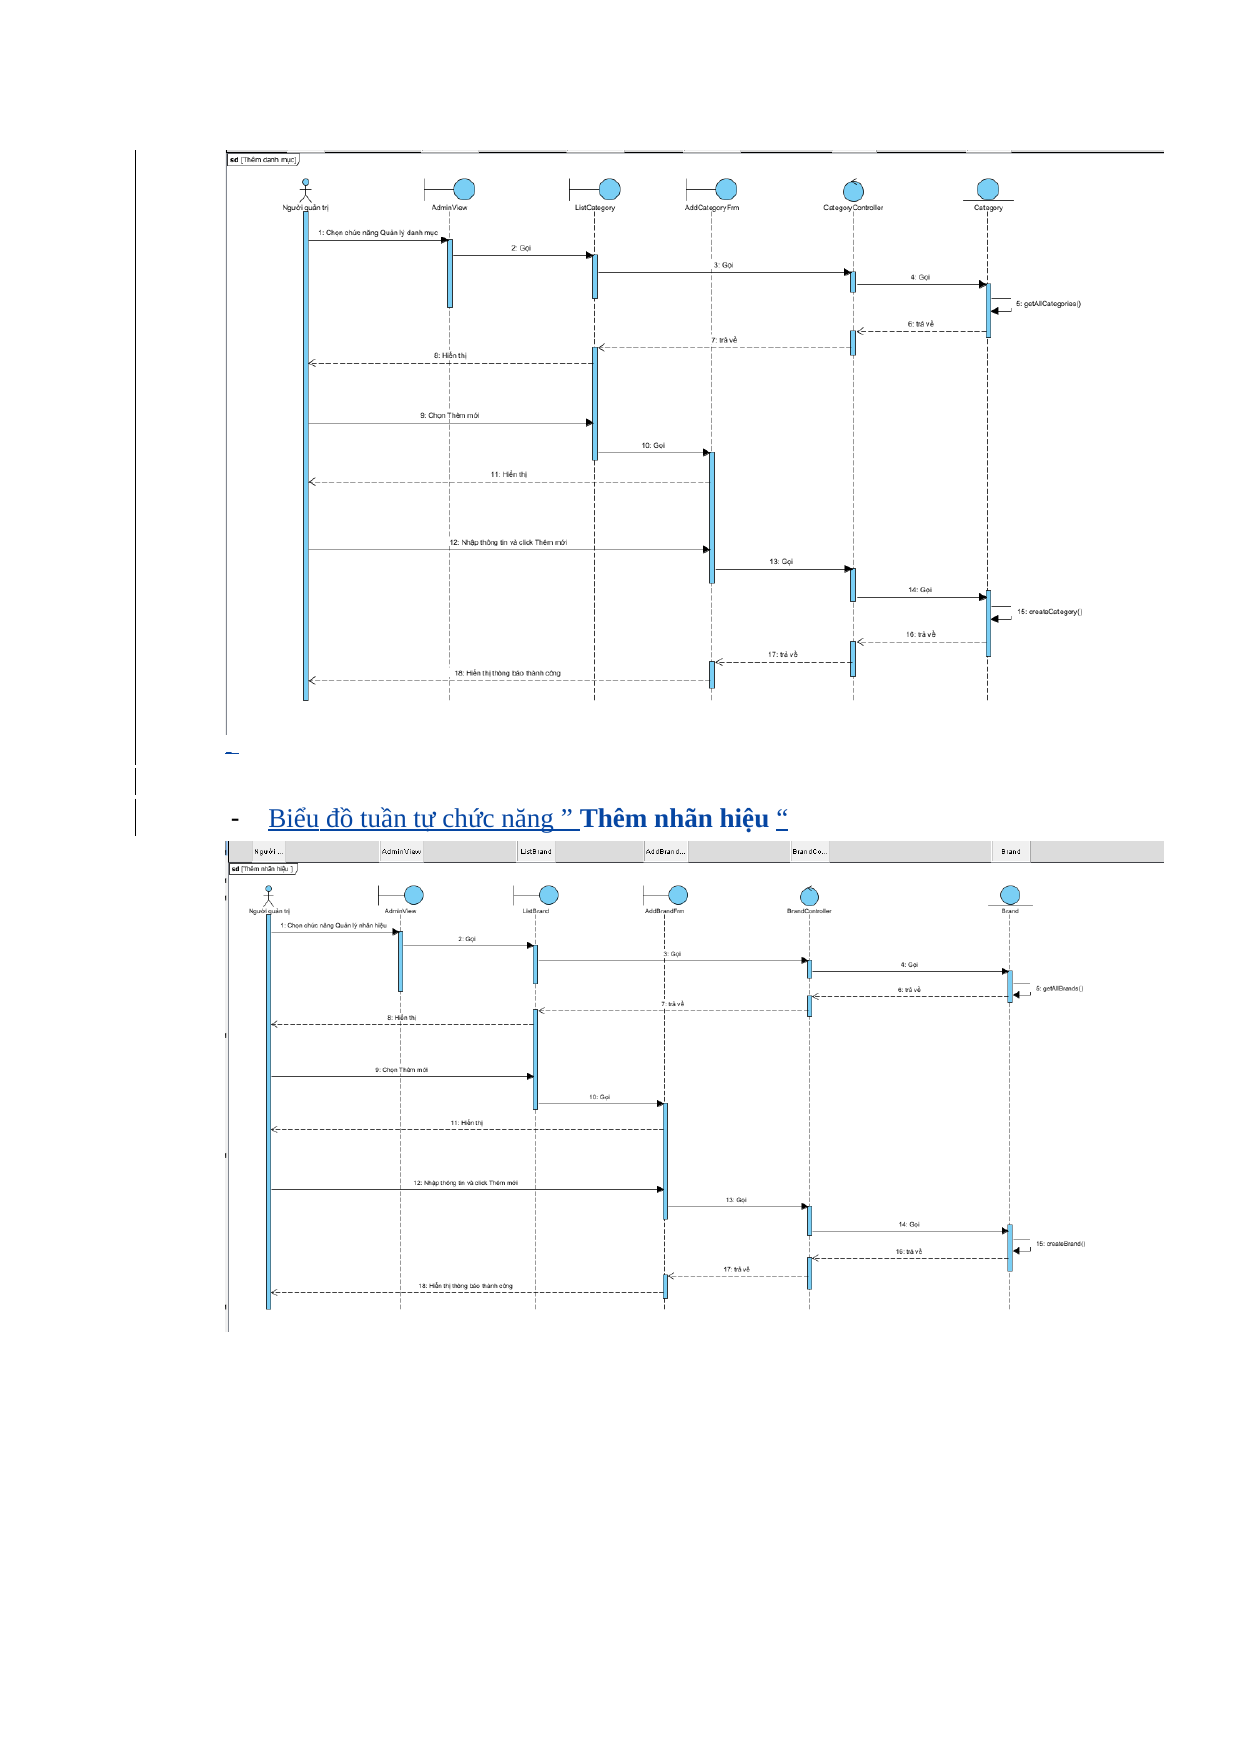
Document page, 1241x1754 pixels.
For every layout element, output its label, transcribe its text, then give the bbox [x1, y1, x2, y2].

picture [225, 150, 1164, 735]
picture [225, 841, 1164, 1332]
list Thêm nhãn hiệu [231, 799, 1090, 836]
